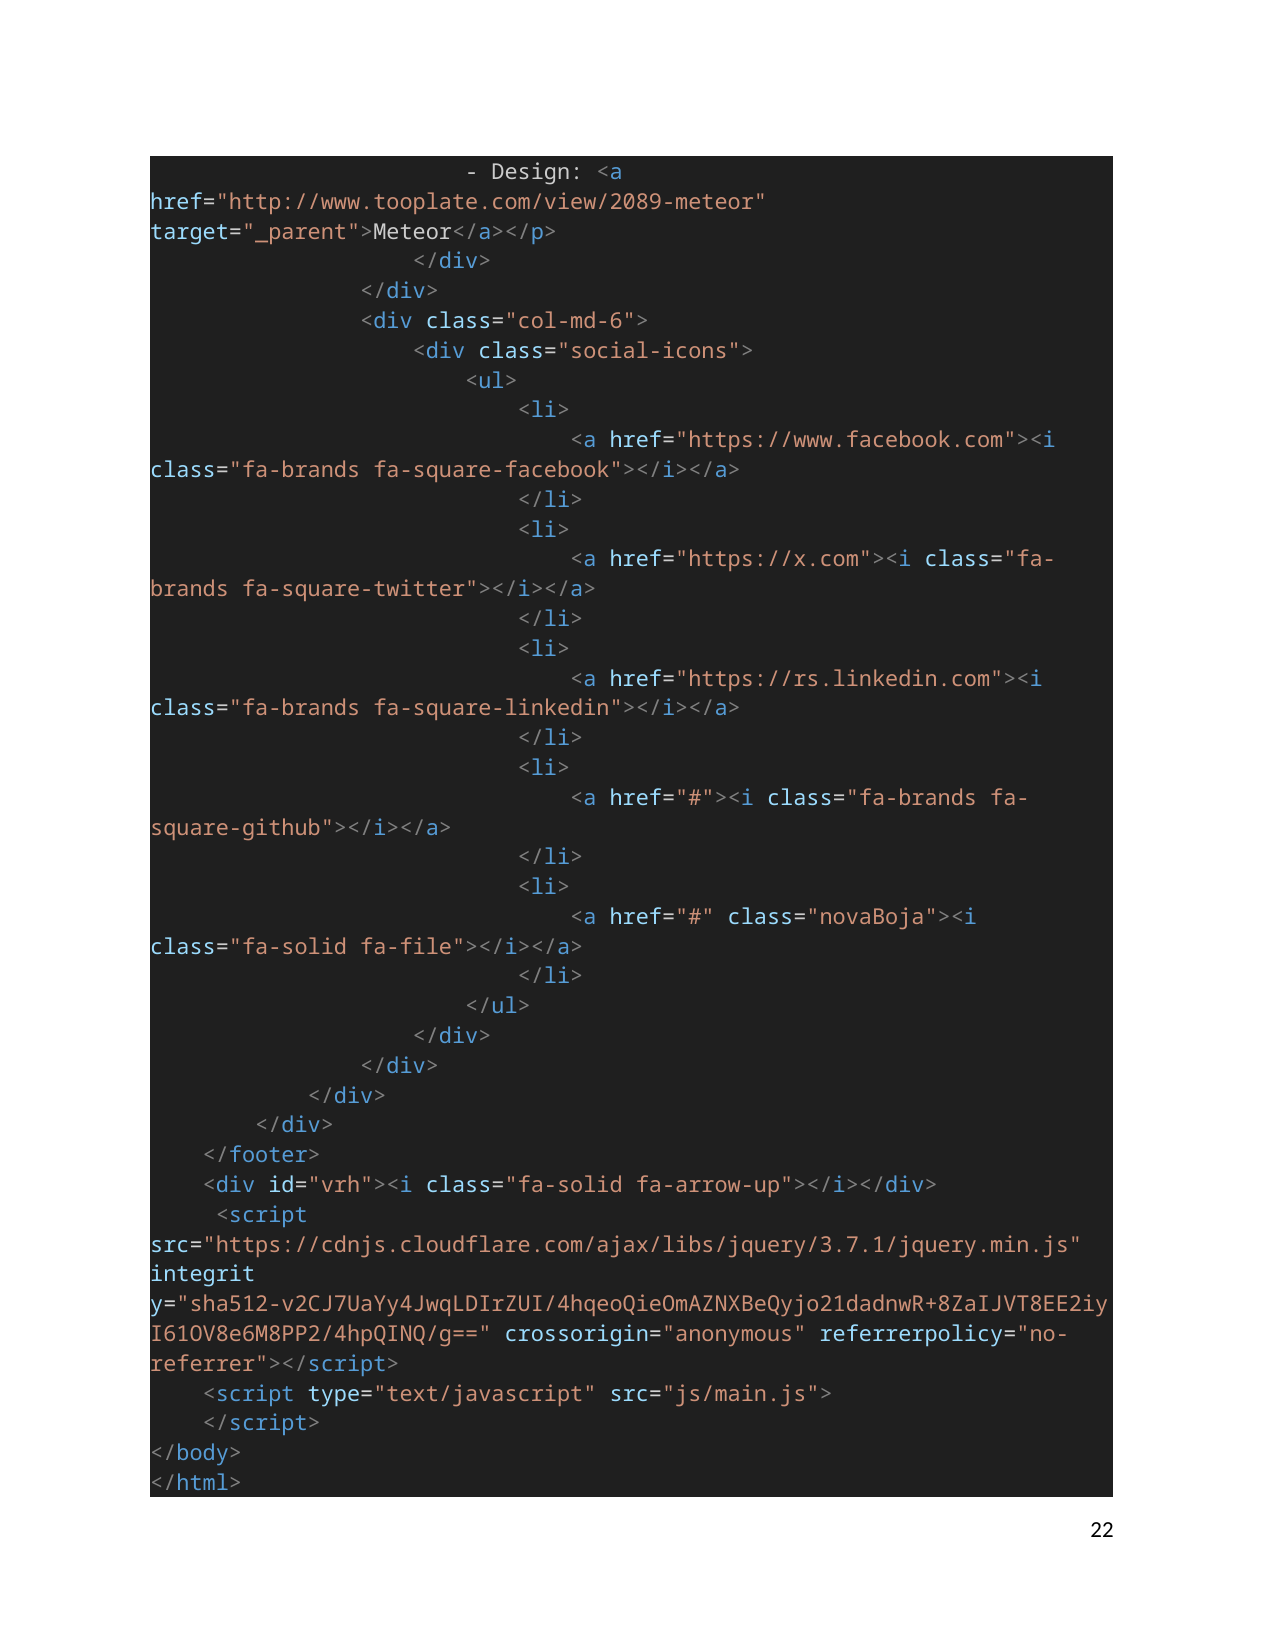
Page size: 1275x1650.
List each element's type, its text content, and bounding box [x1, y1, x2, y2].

text </div> [150, 245, 1113, 275]
text <script type="text/javascript" src="js/main.js"> [150, 1377, 1113, 1407]
text </div> [150, 1109, 1113, 1139]
text <a href="https://rs.linkedin.com"><i class="fa-brands fa-square-linkedin"></i></a> [150, 662, 1113, 722]
text </body> [150, 1437, 1113, 1467]
text <script src="https://cdnjs.cloudflare.com/ajax/libs/jquery/3.7.1/jquery.min.js" integrity="sha512-v2CJ7UaYy4JwqLDIrZUI/4hqeoQieOmAZNXBeQyjo21dadnwR+8ZaIJVT8EE2iyI61OV8e6M8PP2/4hpQINQ/g==" crossorigin="anonymous" referrerpolicy="no-referrer"></script> [150, 1199, 1113, 1377]
text <ul> [150, 364, 1113, 394]
text </li> [150, 722, 1113, 752]
text <a href="#" class="novaBoja"><i class="fa-solid fa-file"></i></a> [150, 901, 1113, 960]
text </div> [150, 275, 1113, 305]
text <a href="https://www.facebook.com"><i class="fa-brands fa-square-facebook"></i></a> [150, 424, 1113, 484]
text <div class="col-md-6"> [150, 305, 1113, 335]
text </li> [150, 960, 1113, 990]
text </div> [150, 1050, 1113, 1079]
text <a href="#"><i class="fa-brands fa-square-github"></i></a> [150, 782, 1113, 841]
text <div class="social-icons"> [150, 335, 1113, 364]
text </script> [150, 1407, 1113, 1437]
text <div id="vrh"><i class="fa-solid fa-arrow-up"></i></div> [150, 1169, 1113, 1199]
text </div> [150, 1079, 1113, 1109]
text <a href="https://x.com"><i class="fa-brands fa-square-twitter"></i></a> [150, 543, 1113, 603]
text <li> [150, 513, 1113, 543]
text </footer> [150, 1139, 1113, 1169]
text </li> [150, 484, 1113, 513]
text </html> [150, 1467, 1113, 1497]
text </ul> [150, 990, 1113, 1020]
text <li> [150, 633, 1113, 662]
text <li> [150, 752, 1113, 782]
text <li> [150, 871, 1113, 901]
text - Design: <a href="http://www.tooplate.com/view/2089-meteor" target="_parent">Meteor</a></p> [150, 156, 1113, 245]
text <li> [150, 394, 1113, 424]
text </li> [150, 603, 1113, 633]
text </li> [150, 841, 1113, 871]
text </div> [150, 1020, 1113, 1050]
